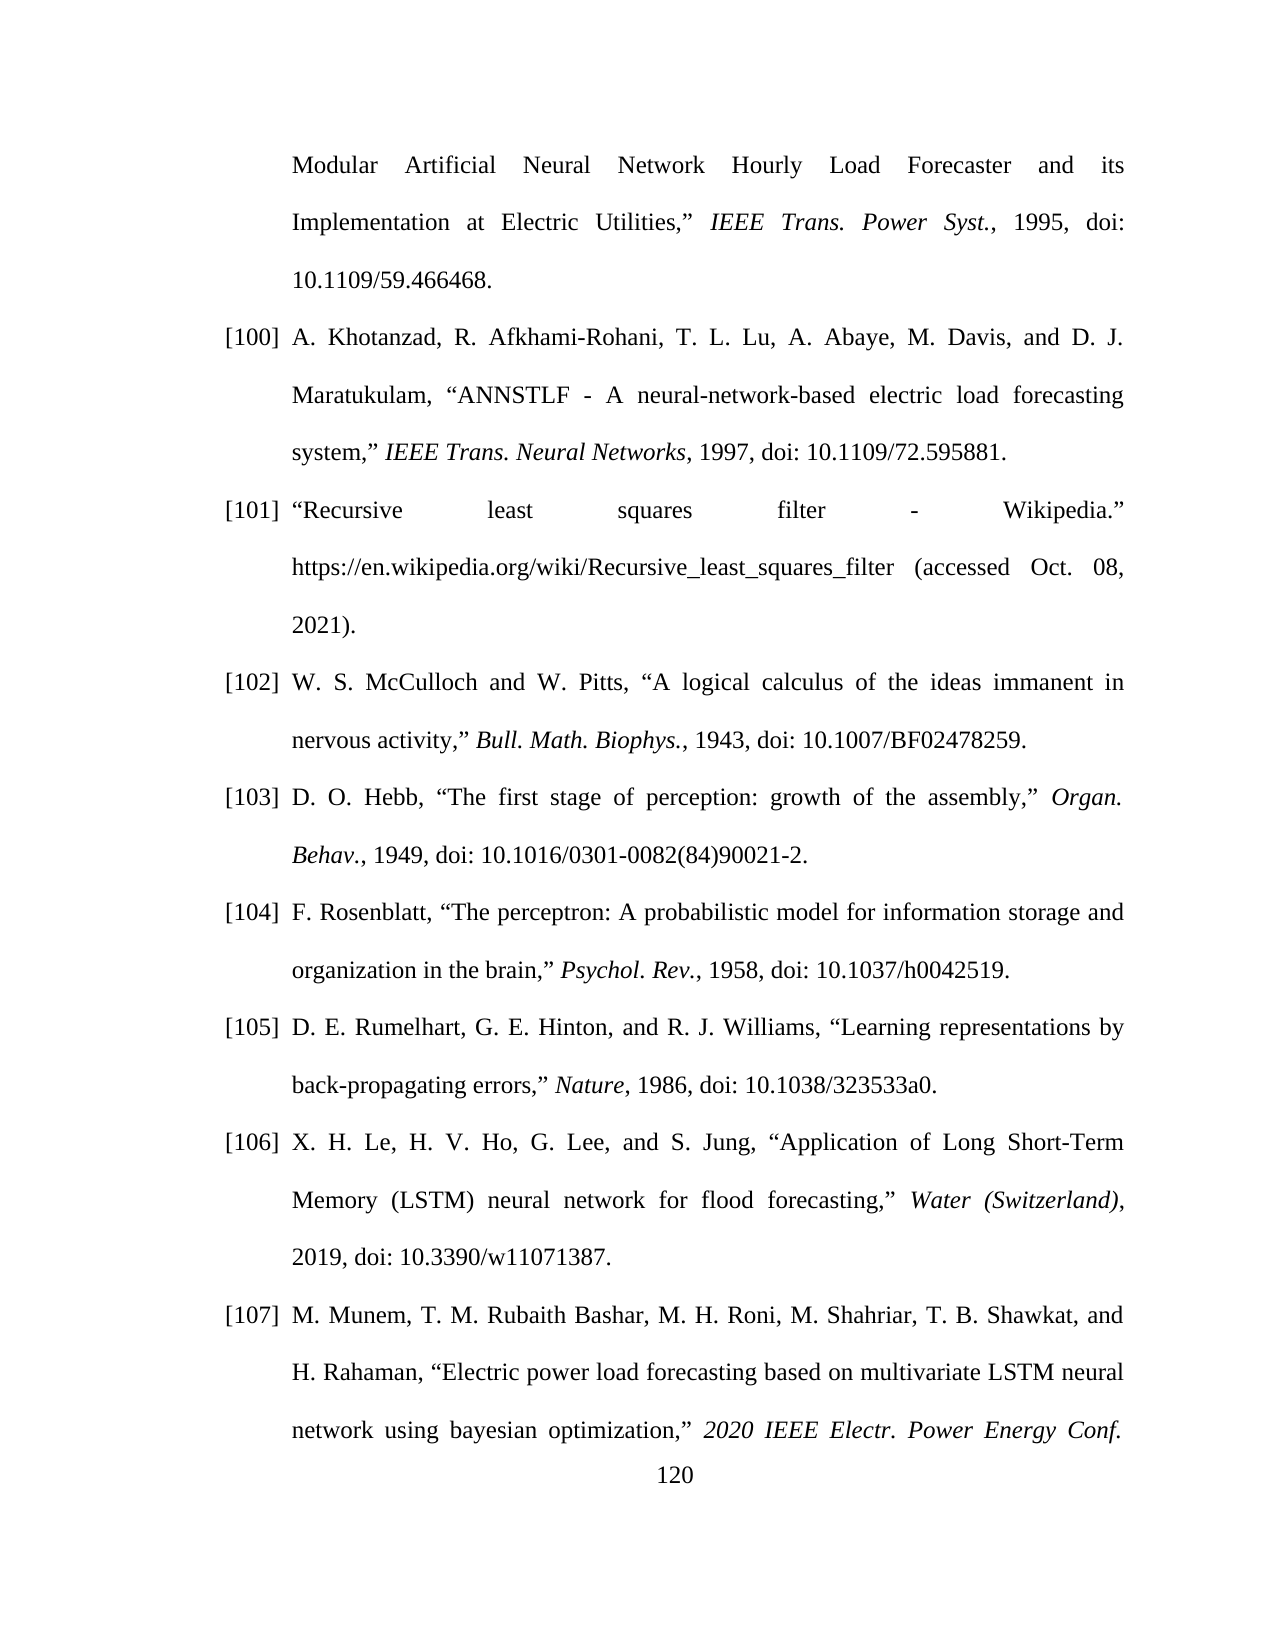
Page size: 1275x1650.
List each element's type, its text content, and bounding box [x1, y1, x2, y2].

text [225, 1300, 1125, 1444]
text [101] “Recursive least squares filter - Wikipedia.” https://en.wikipedia.org/wiki/Recursive_least_squares_filter (accessed Oct. 08, 2021). [225, 495, 1125, 639]
text [106] X. H. Le, H. V. Ho, G. Lee, and S. Jung, “Application of Long Short-Term Memory (LSTM) neural network for flood forecasting,” Water (Switzerland), 2019, doi: 10.3390/w11071387. [225, 1127, 1125, 1271]
text [100] A. Khotanzad, R. Afkhami-Rohani, T. L. Lu, A. Abaye, M. Davis, and D. J. Maratukulam, “ANNSTLF - A neural-network-based electric load forecasting system,” IEEE Trans. Neural Networks, 1997, doi: 10.1109/72.595881. [225, 322, 1125, 466]
text [105] D. E. Rumelhart, G. E. Hinton, and R. J. Williams, “Learning representations by back-propagating errors,” Nature, 1986, doi: 10.1038/323533a0. [225, 1012, 1125, 1099]
text [104] F. Rosenblatt, “The perceptron: A probabilistic model for information storage and organization in the brain,” Psychol. Rev., 1958, doi: 10.1037/h0042519. [225, 897, 1125, 984]
text [102] W. S. McCulloch and W. Pitts, “A logical calculus of the ideas immanent in nervous activity,” Bull. Math. Biophys., 1943, doi: 10.1007/BF02478259. [225, 667, 1125, 754]
text [103] D. O. Hebb, “The first stage of perception: growth of the assembly,” Organ. Behav., 1949, doi: 10.1016/0301-0082(84)90021-2. [225, 782, 1125, 869]
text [225, 150, 1125, 294]
